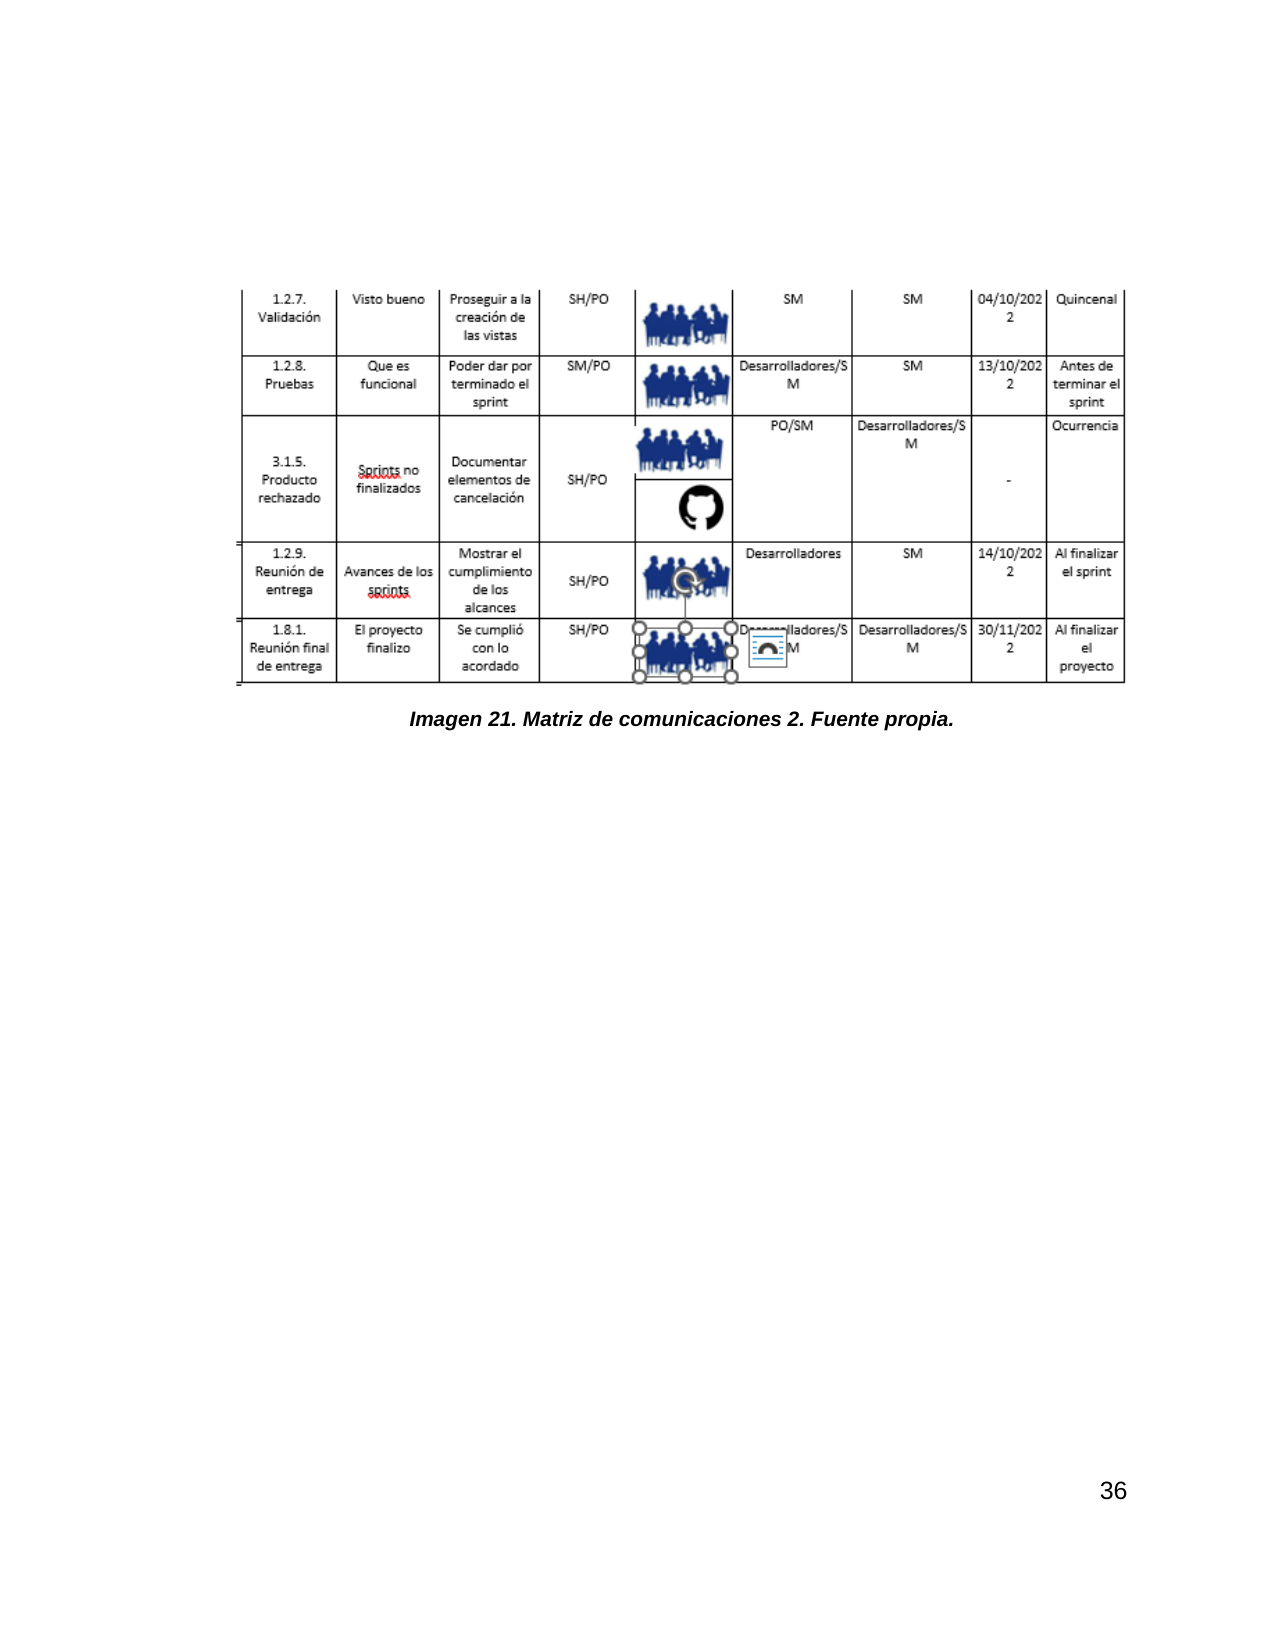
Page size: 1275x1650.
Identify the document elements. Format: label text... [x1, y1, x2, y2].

picture [236, 279, 1128, 693]
